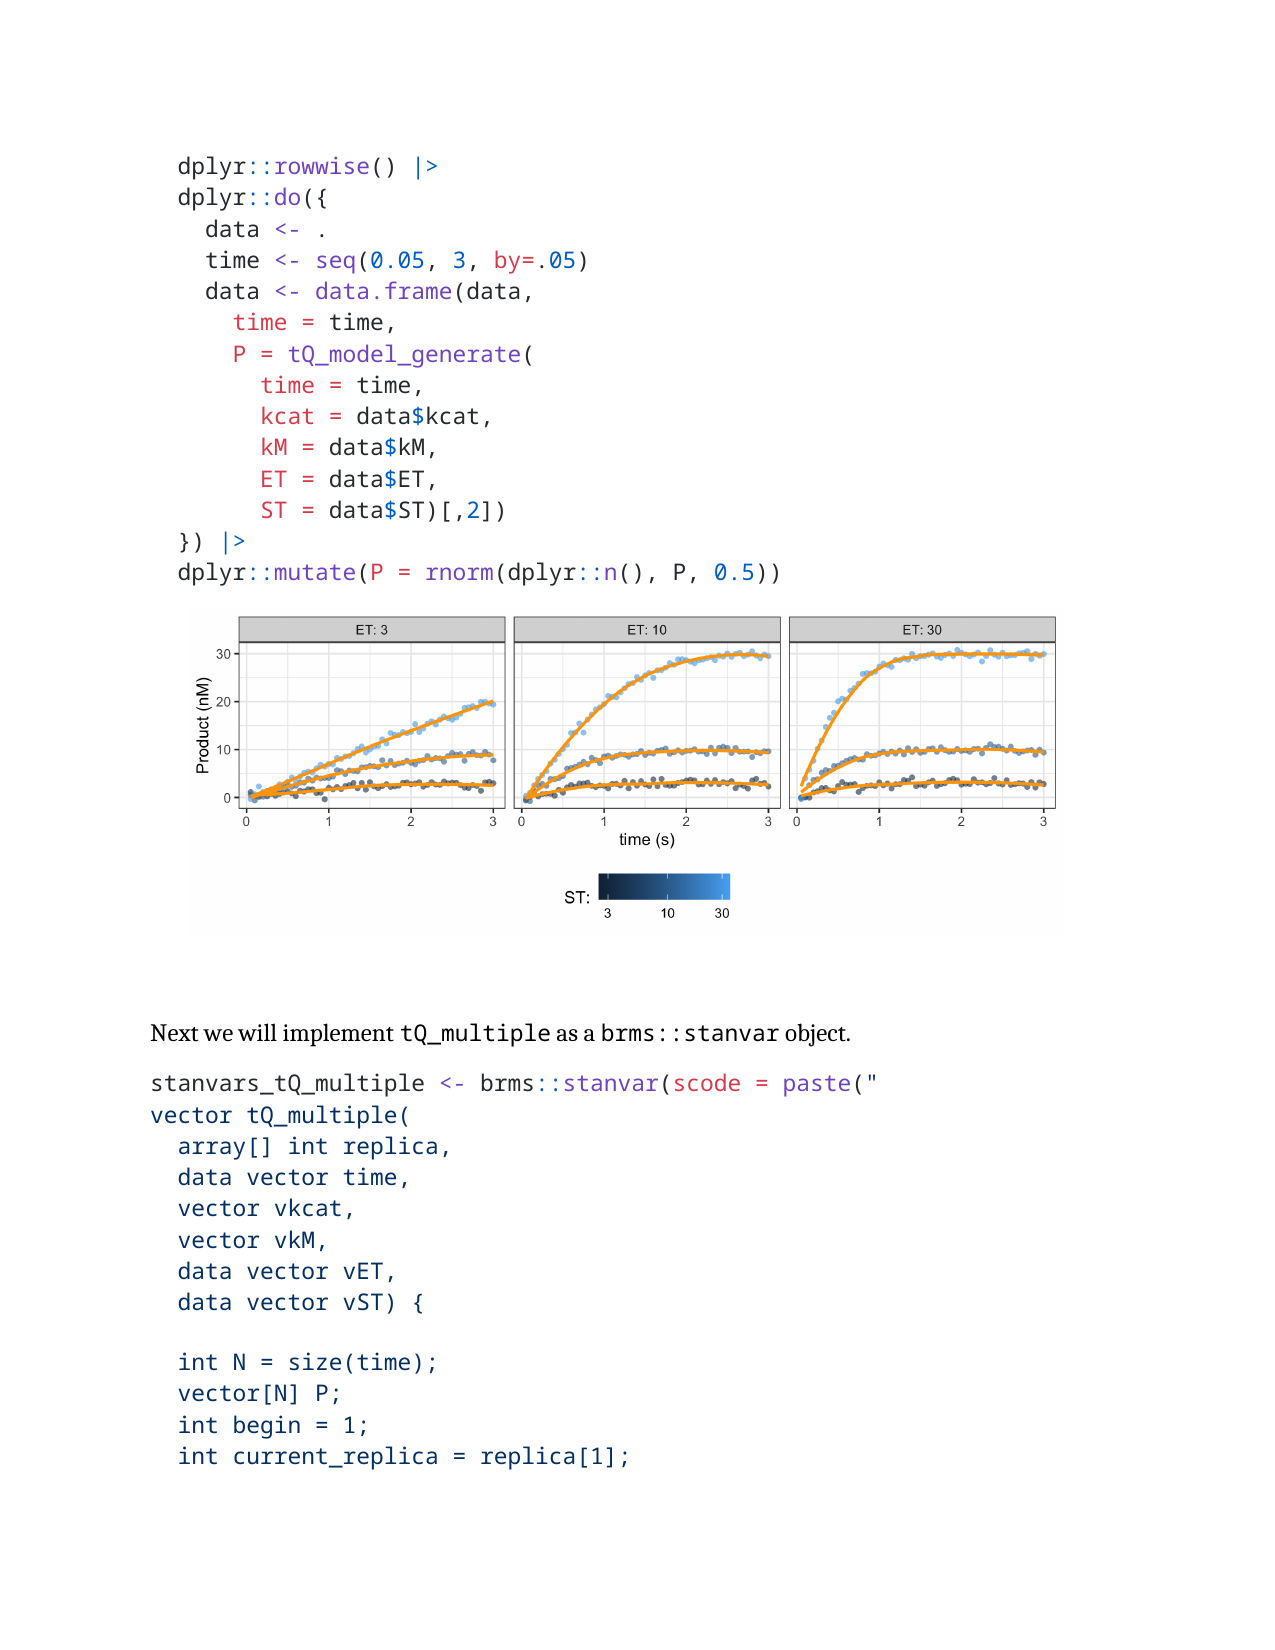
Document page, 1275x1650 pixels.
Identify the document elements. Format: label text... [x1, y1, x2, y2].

picture [188, 608, 1064, 937]
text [150, 150, 1125, 587]
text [150, 1067, 1125, 1471]
table_header [139, 608, 1114, 998]
text Next we will implement tQ_multiple as a brms::stanvar object. [150, 1017, 1125, 1048]
